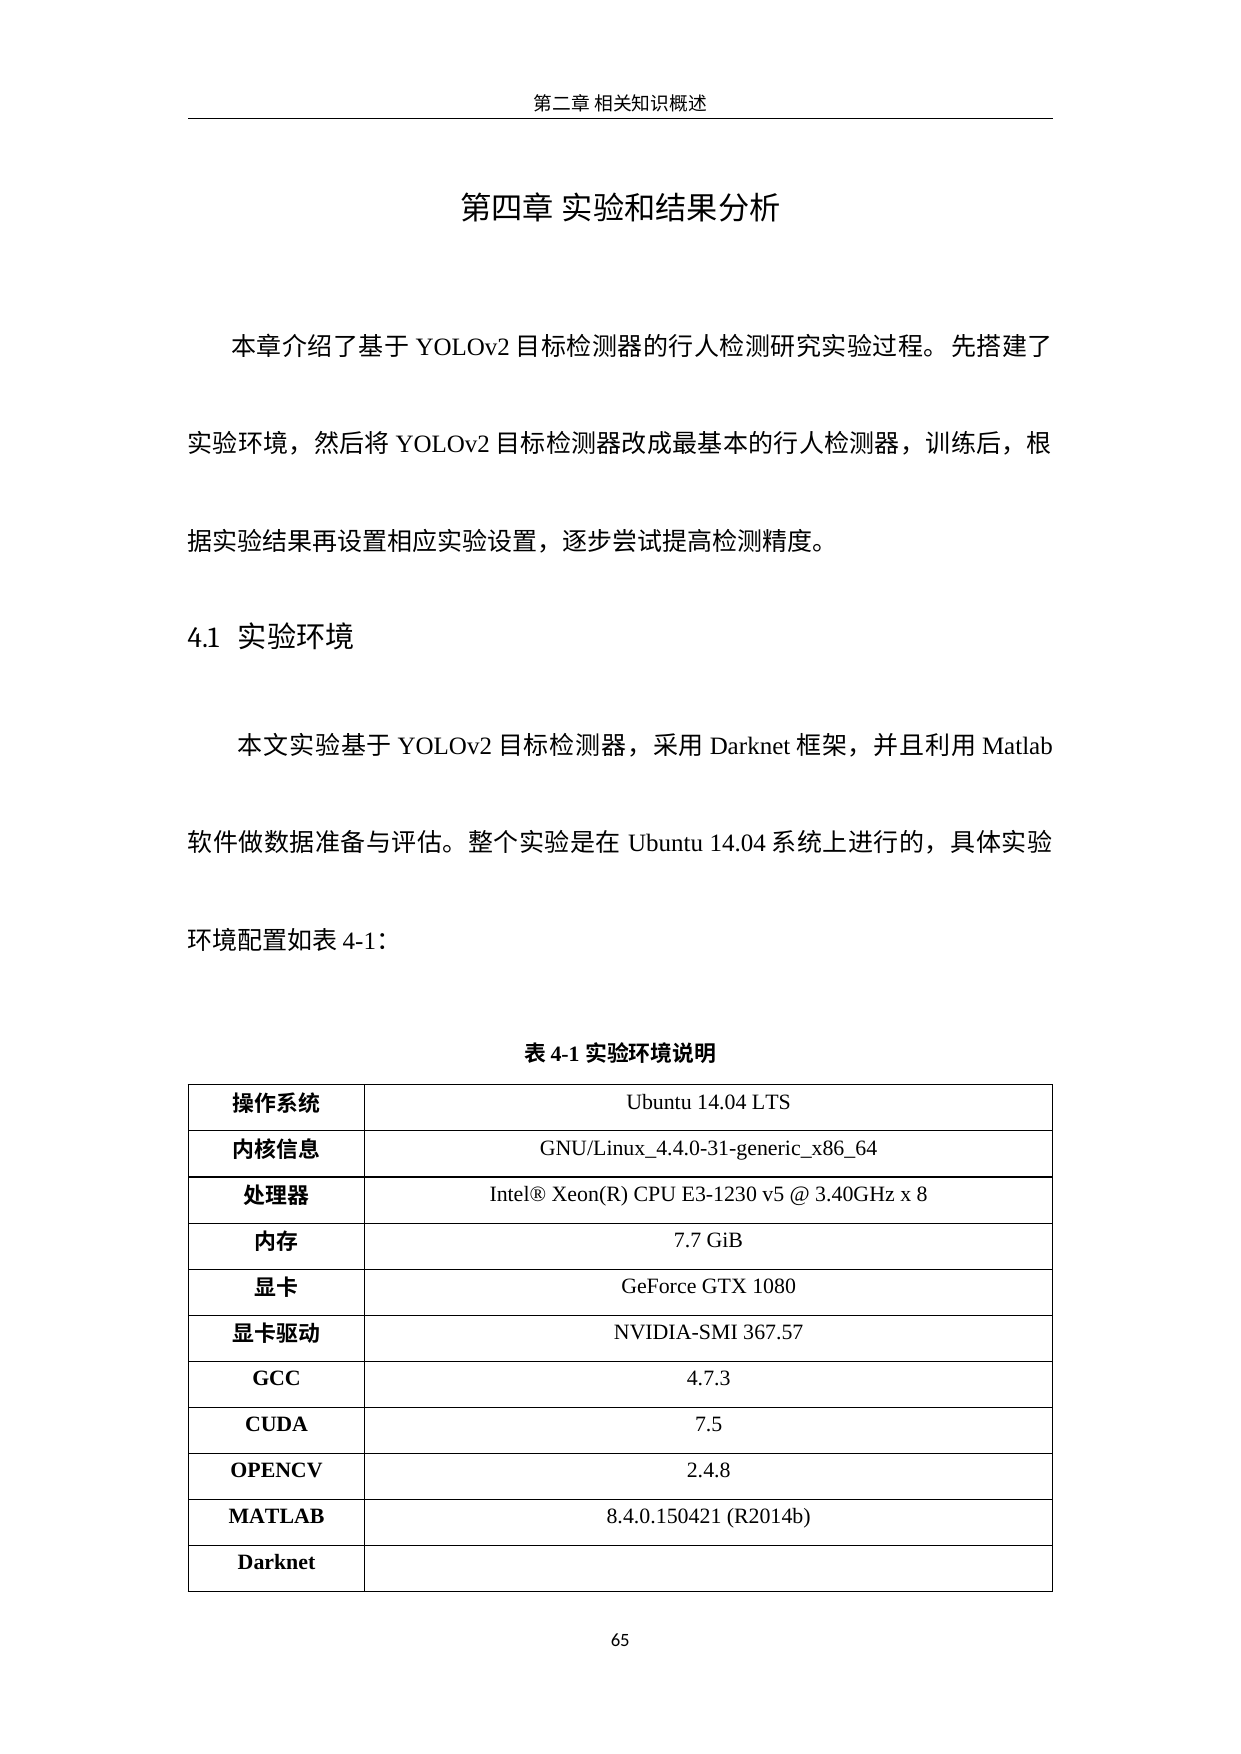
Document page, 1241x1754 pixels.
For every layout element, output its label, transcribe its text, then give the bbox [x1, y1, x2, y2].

table_cell GCC [189, 1362, 364, 1407]
table_cell 4.7.3 [365, 1362, 1052, 1407]
table_cell 2.4.8 [365, 1454, 1052, 1499]
table_cell GeForce GTX 1080 [365, 1270, 1052, 1314]
text 本章介绍了基于YOLOv2目标检测器的行人检测研究实验过程。先搭建了实验环境，然后将YOLOv2目标检测器改成最基本的行人检测器，训练后，根据实验结果再设置相应实验设置，逐步尝试提高检测精度。 [187, 312, 1053, 572]
table_cell 7.7 GiB [365, 1224, 1052, 1268]
table_cell [365, 1546, 1052, 1591]
table_header Ubuntu 14.04 LTS [365, 1085, 1052, 1130]
table_cell 内存 [189, 1224, 364, 1268]
text 本文实验基于YOLOv2目标检测器，采用Darknet框架，并且利用Matlab软件做数据准备与评估。整个实验是在Ubuntu 14.04系统上进行的，具体实验环境配置如表4-1： [187, 711, 1053, 971]
table_cell 显卡 [189, 1270, 364, 1314]
table_cell 8.4.0.150421 (R2014b) [365, 1500, 1052, 1545]
table_cell OPENCV [189, 1454, 364, 1499]
table_cell 内核信息 [189, 1131, 364, 1176]
list 实验环境 [187, 603, 1053, 668]
table_cell CUDA [189, 1408, 364, 1453]
table_cell GNU/Linux_4.4.0-31-generic_x86_64 [365, 1131, 1052, 1176]
table_header 操作系统 [189, 1085, 364, 1130]
table_cell 处理器 [189, 1178, 364, 1222]
table_cell NVIDIA-SMI 367.57 [365, 1316, 1052, 1361]
table_cell MATLAB [189, 1500, 364, 1545]
table_cell 7.5 [365, 1408, 1052, 1453]
text 表4-1 实验环境说明 [187, 1036, 1053, 1068]
table_cell Darknet [189, 1546, 364, 1591]
table_cell Intel® Xeon(R) CPU E3-1230 v5 @ 3.40GHz x 8 [365, 1178, 1052, 1222]
table_cell 显卡驱动 [189, 1316, 364, 1361]
subtitle 第四章 实验和结果分析 [187, 174, 1053, 239]
